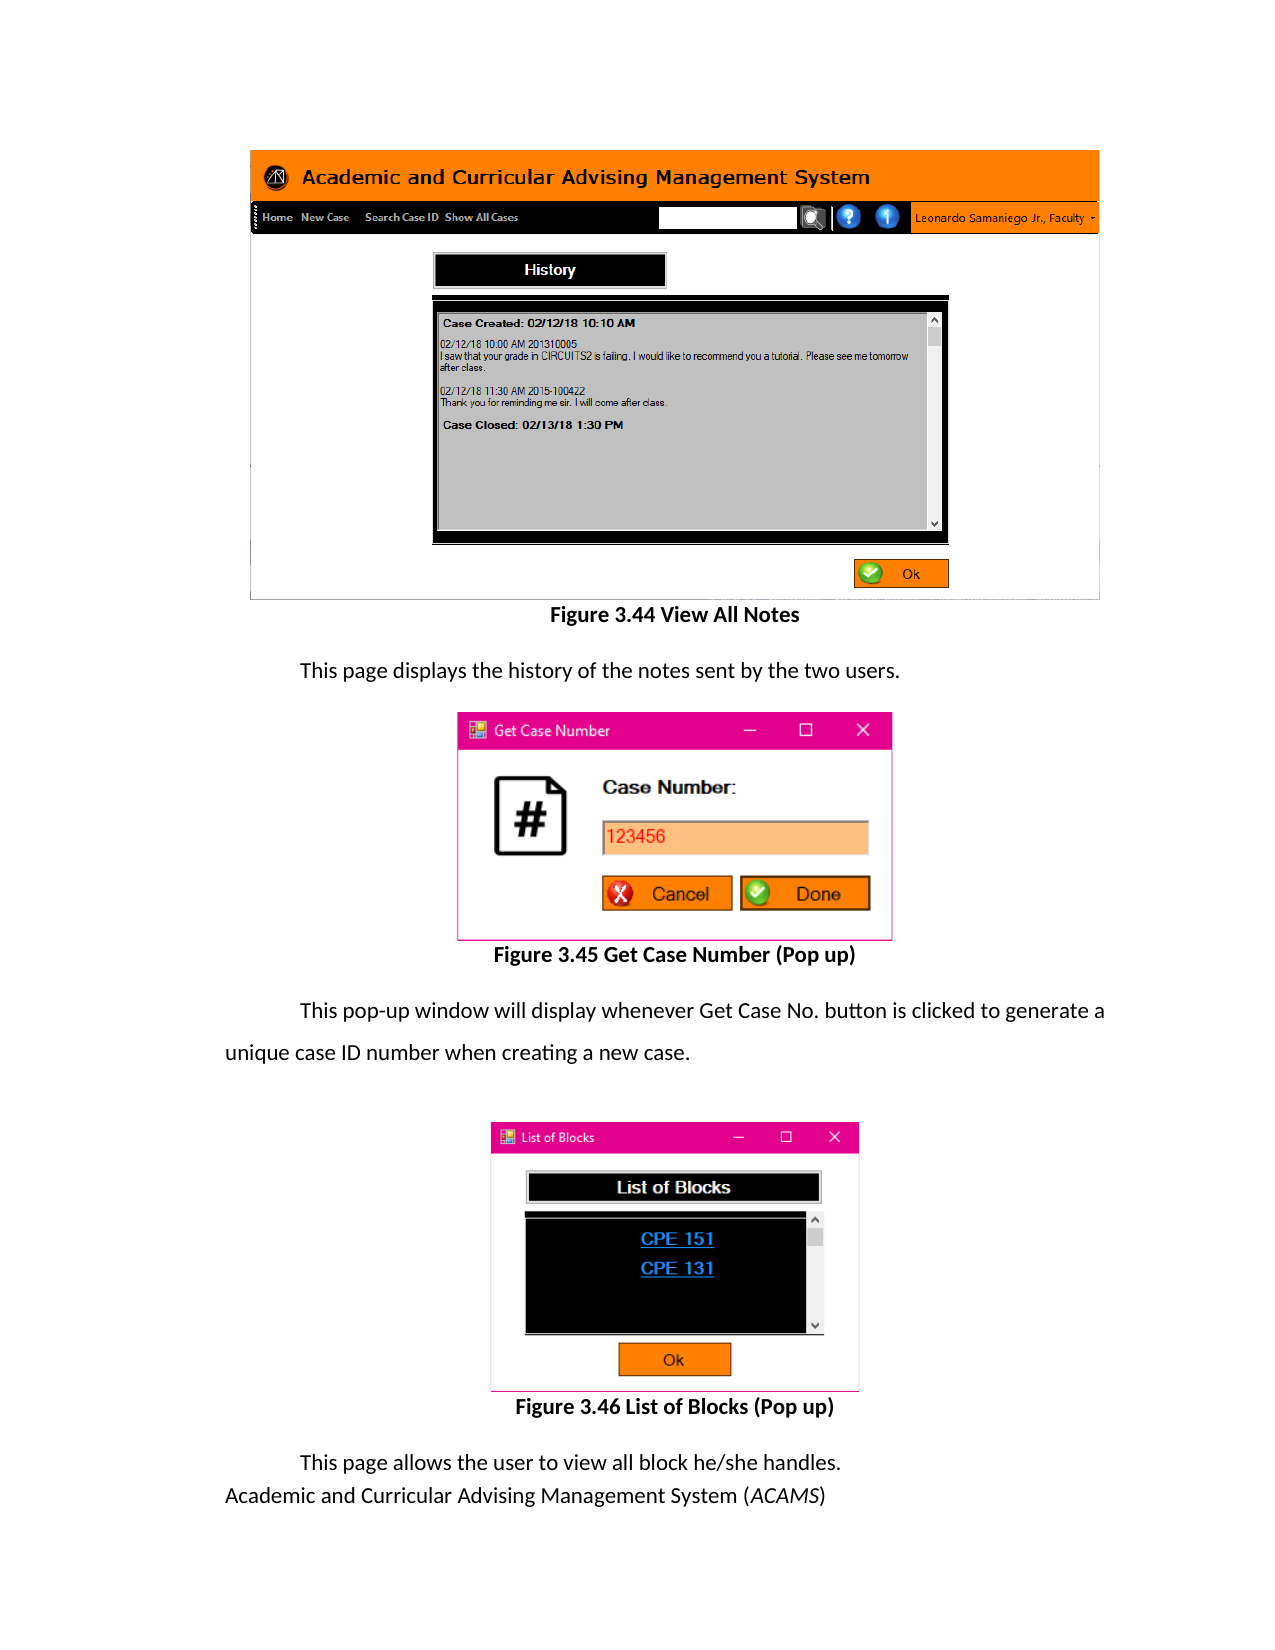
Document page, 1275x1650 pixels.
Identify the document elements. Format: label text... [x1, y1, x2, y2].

text Figure 3.45 Get Case Number (Pop up) [225, 940, 1125, 968]
text Figure 3.46 List of Blocks (Pop up) [225, 1392, 1125, 1420]
text Figure 3.44 View All Notes [225, 600, 1125, 628]
picture [457, 712, 893, 941]
picture [490, 1122, 860, 1392]
text This pop-up window will display whenever Get Case No. button is clicked to generate a unique case ID number when creating a new case. [225, 996, 1125, 1108]
picture [250, 150, 1100, 600]
text This page allows the user to view all block he/she handles. [225, 1448, 1125, 1476]
text This page displays the history of the notes sent by the two users. [225, 656, 1125, 684]
